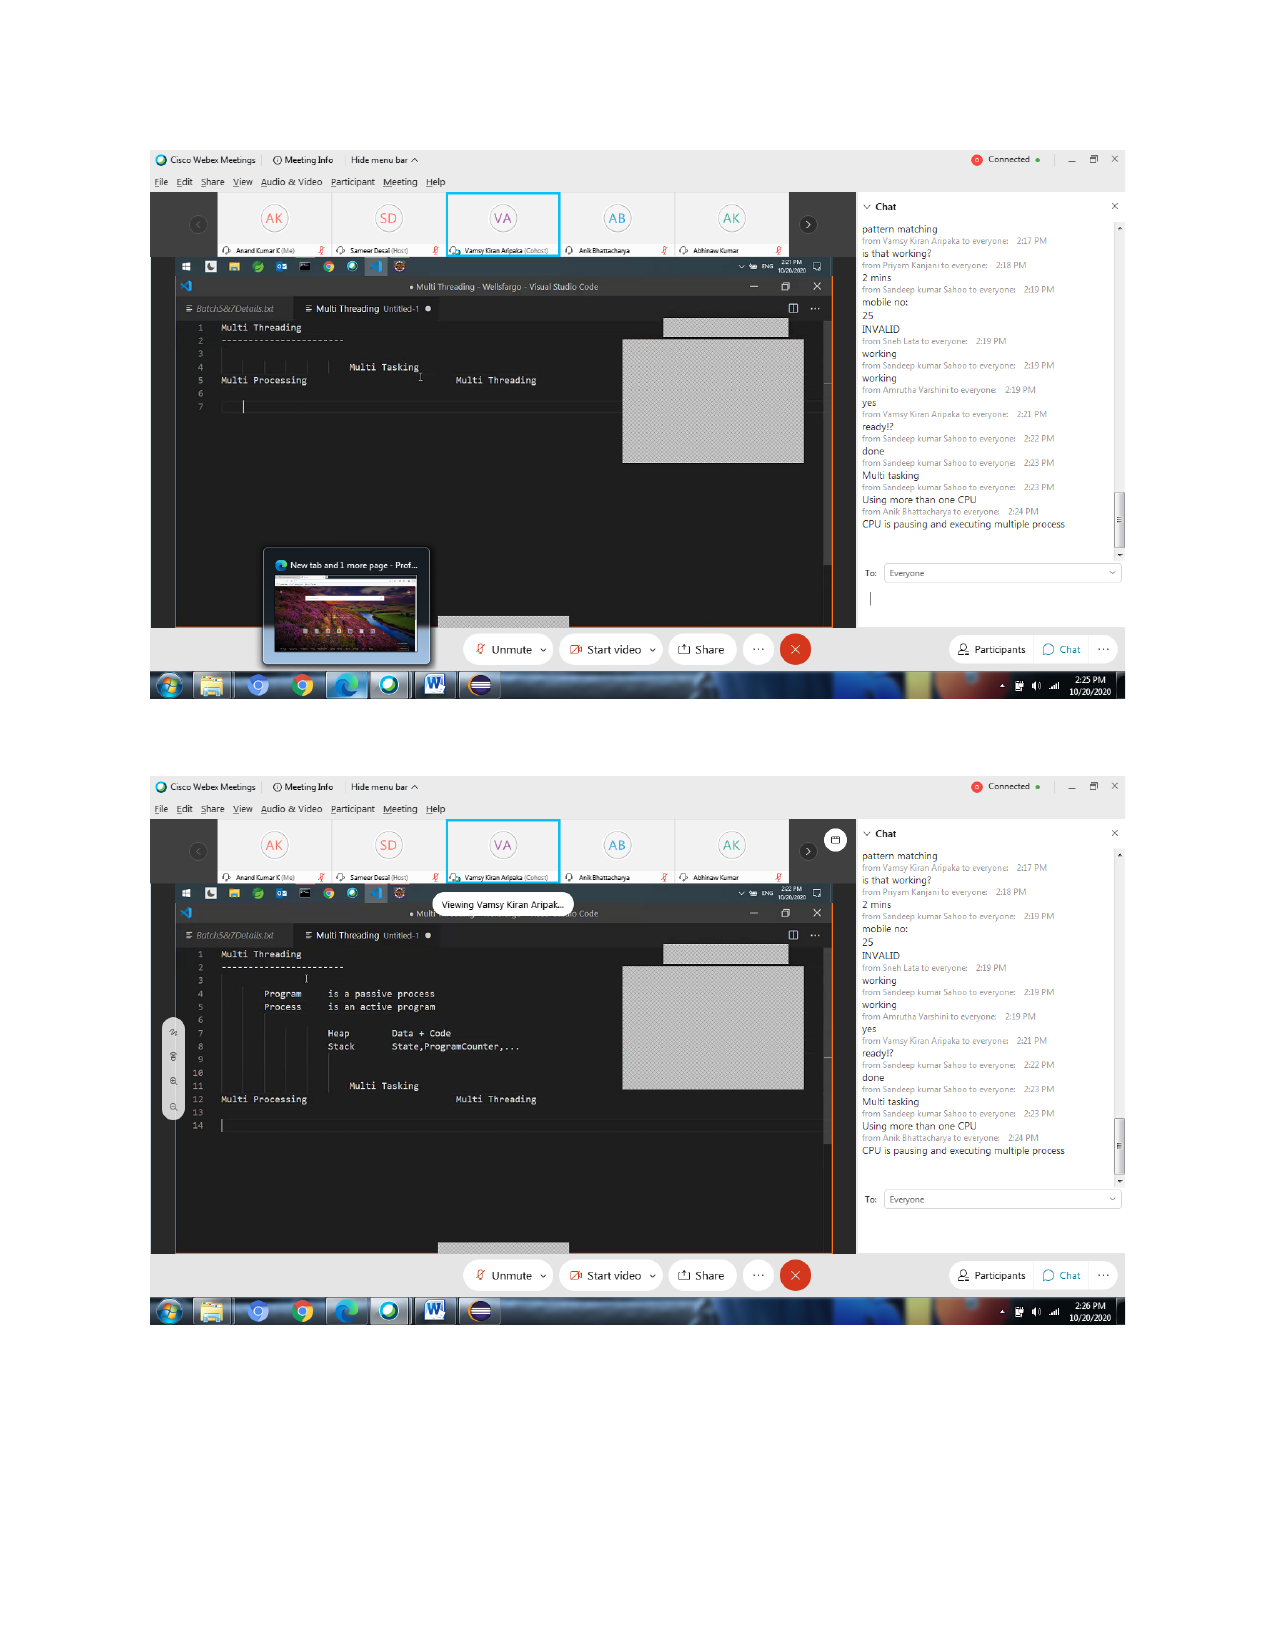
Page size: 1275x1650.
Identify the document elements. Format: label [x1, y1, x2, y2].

picture [150, 150, 1125, 699]
picture [150, 776, 1125, 1325]
